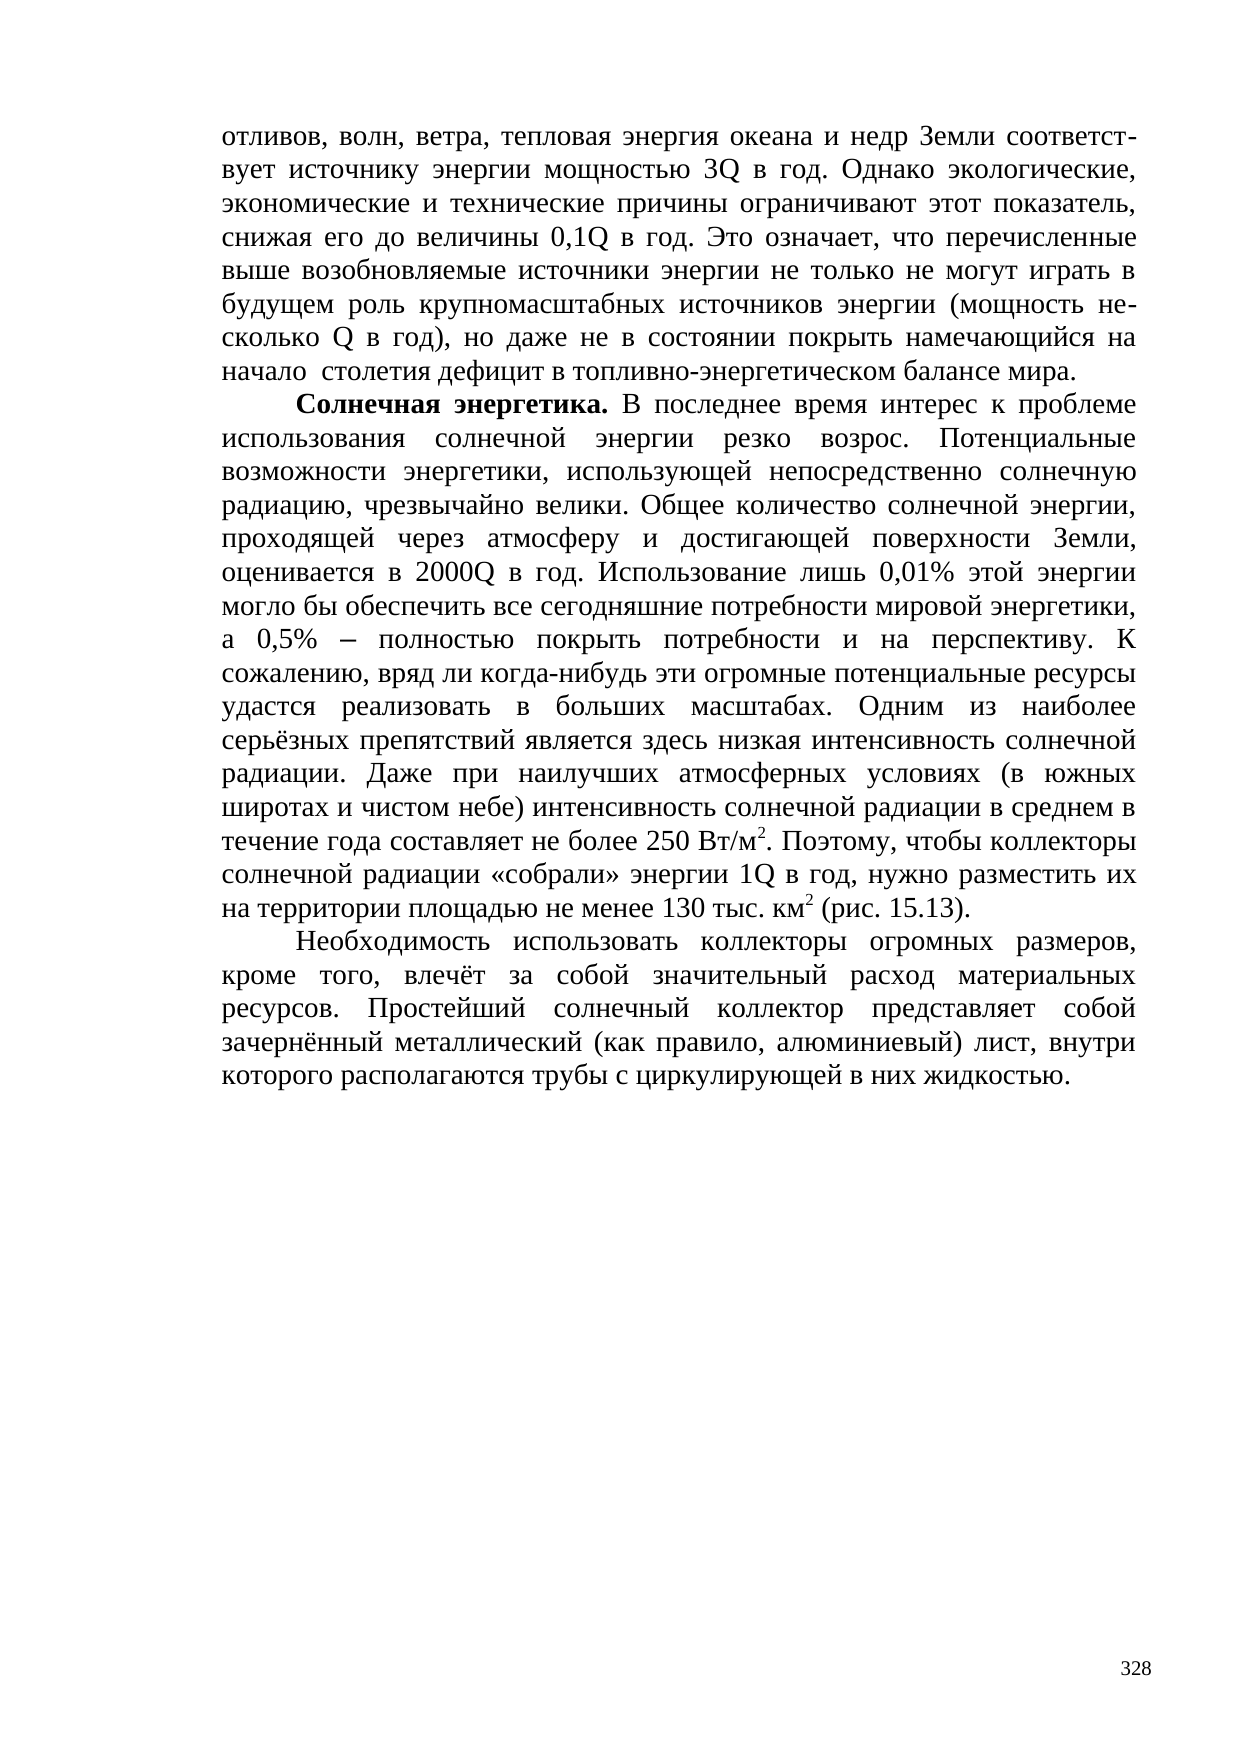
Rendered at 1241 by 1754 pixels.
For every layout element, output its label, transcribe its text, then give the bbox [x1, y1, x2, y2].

text Солнечная энергетика. В последнее время интерес к проблеме использования солнечной энергии резко возрос. Потенциальные возможности энергетики, использующей непосредственно солнечную радиацию, чрезвычайно велики. Общее количество солнечной энергии, проходящей через атмосферу и достигающей поверхности Земли, оценивается в 2000Q в год. Использование лишь 0,01% этой энергии могло бы обеспечить все сегодняшние потребности мировой энергетики, а 0,5% – полностью покрыть потребности и на перспективу. К сожалению, вряд ли когда-нибудь эти огромные потенциальные ресурсы удастся реализовать в больших масштабах. Одним из наиболее серьёзных препятствий является здесь низкая интенсивность солнечной радиации. Даже при наилучших атмосферных условиях (в южных широтах и чистом небе) интенсивность солнечной радиации в среднем в течение года составляет не более 250 Вт/м2. Поэтому, чтобы коллекторы солнечной радиации «собрали» энергии 1Q в год, нужно разместить их на территории площадью не менее 130 тыс. км2 (рис. 15.13). [221, 386, 1137, 923]
text Необходимость использовать коллекторы огромных размеров, кроме того, влечёт за собой значительный расход материальных ресурсов. Простейший солнечный коллектор представляет собой зачернённый металлический (как правило, алюминиевый) лист, внутри которого располагаются трубы с циркулирующей в них жидкостью. [221, 923, 1137, 1091]
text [221, 118, 1137, 386]
